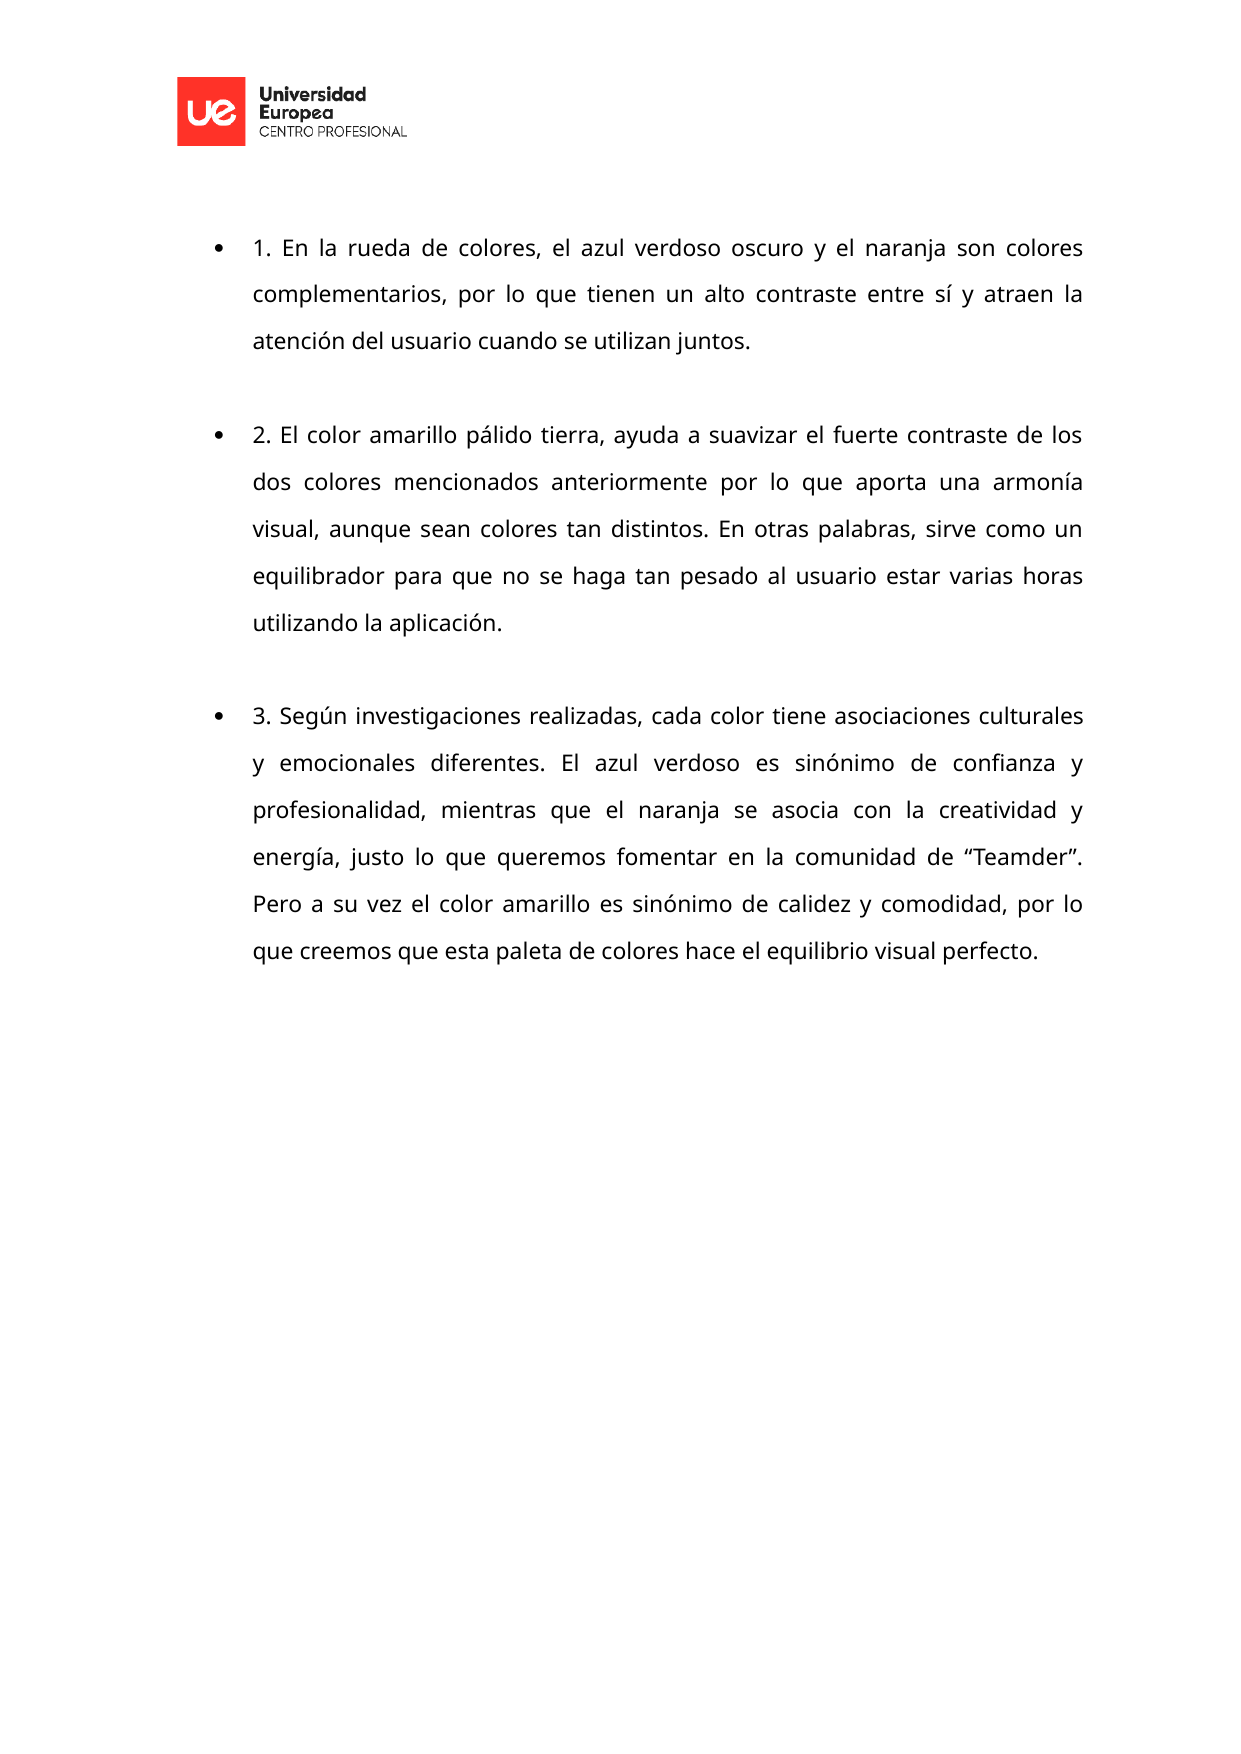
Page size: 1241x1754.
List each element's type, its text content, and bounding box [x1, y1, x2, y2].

list 2. El color amarillo pálido tierra, ayuda a suavizar el fuerte contraste de los dos colores mencionados anteriormente por lo que aporta una armonía visual, aunque sean colores tan distintos. En otras palabras, sirve como un equilibrador para que no se haga tan pesado al usuario estar varias horas utilizando la aplicación. [215, 419, 1084, 638]
list 3. Según investigaciones realizadas, cada color tiene asociaciones culturales y emocionales diferentes. El azul verdoso es sinónimo de confianza y profesionalidad, mientras que el naranja se asocia con la creatividad y energía, justo lo que queremos fomentar en la comunidad de “Teamder”. Pero a su vez el color amarillo es sinónimo de calidez y comodidad, por lo que creemos que esta paleta de colores hace el equilibrio visual perfecto. [215, 700, 1084, 966]
picture [177, 77, 407, 146]
list 1. En la rueda de colores, el azul verdoso oscuro y el naranja son colores complementarios, por lo que tienen un alto contraste entre sí y atraen la atención del usuario cuando se utilizan juntos. [215, 231, 1084, 356]
